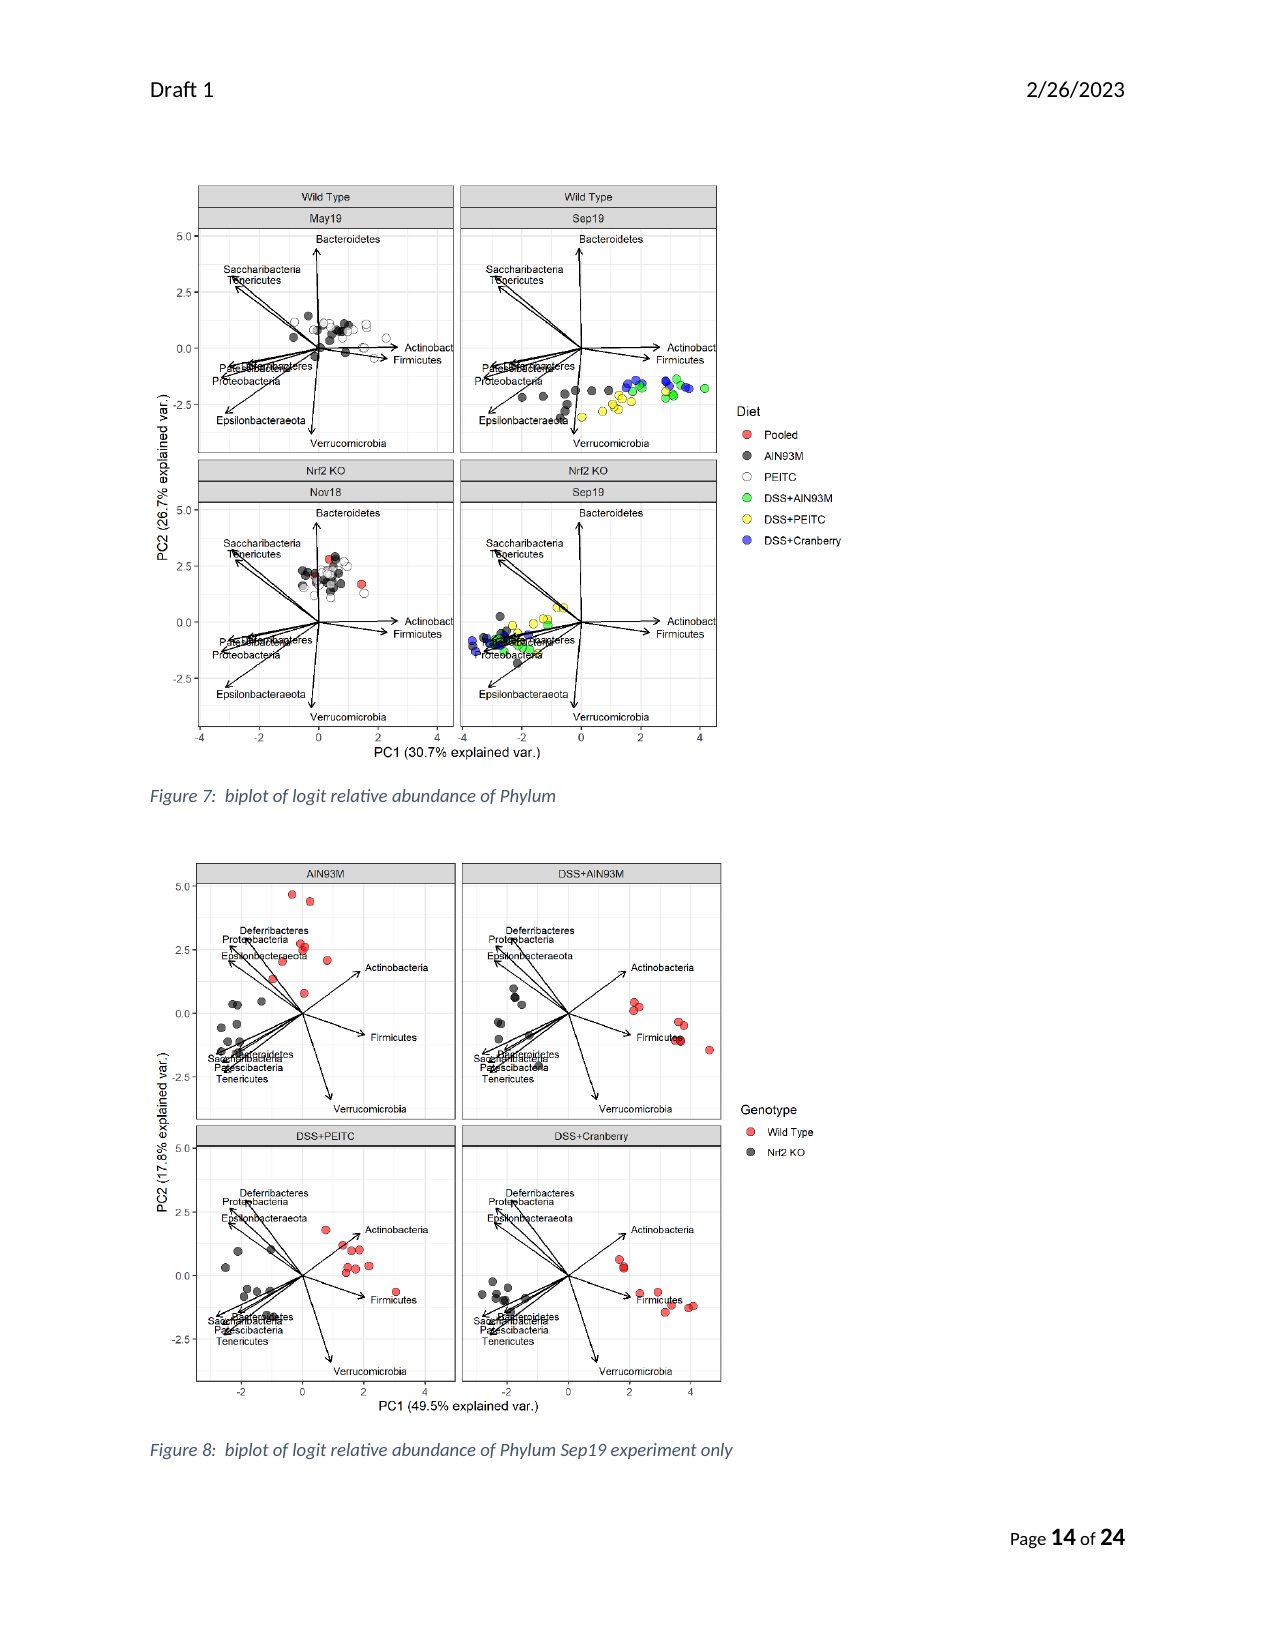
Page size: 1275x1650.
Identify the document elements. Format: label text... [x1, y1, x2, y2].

picture [150, 828, 826, 1419]
picture [150, 150, 854, 766]
